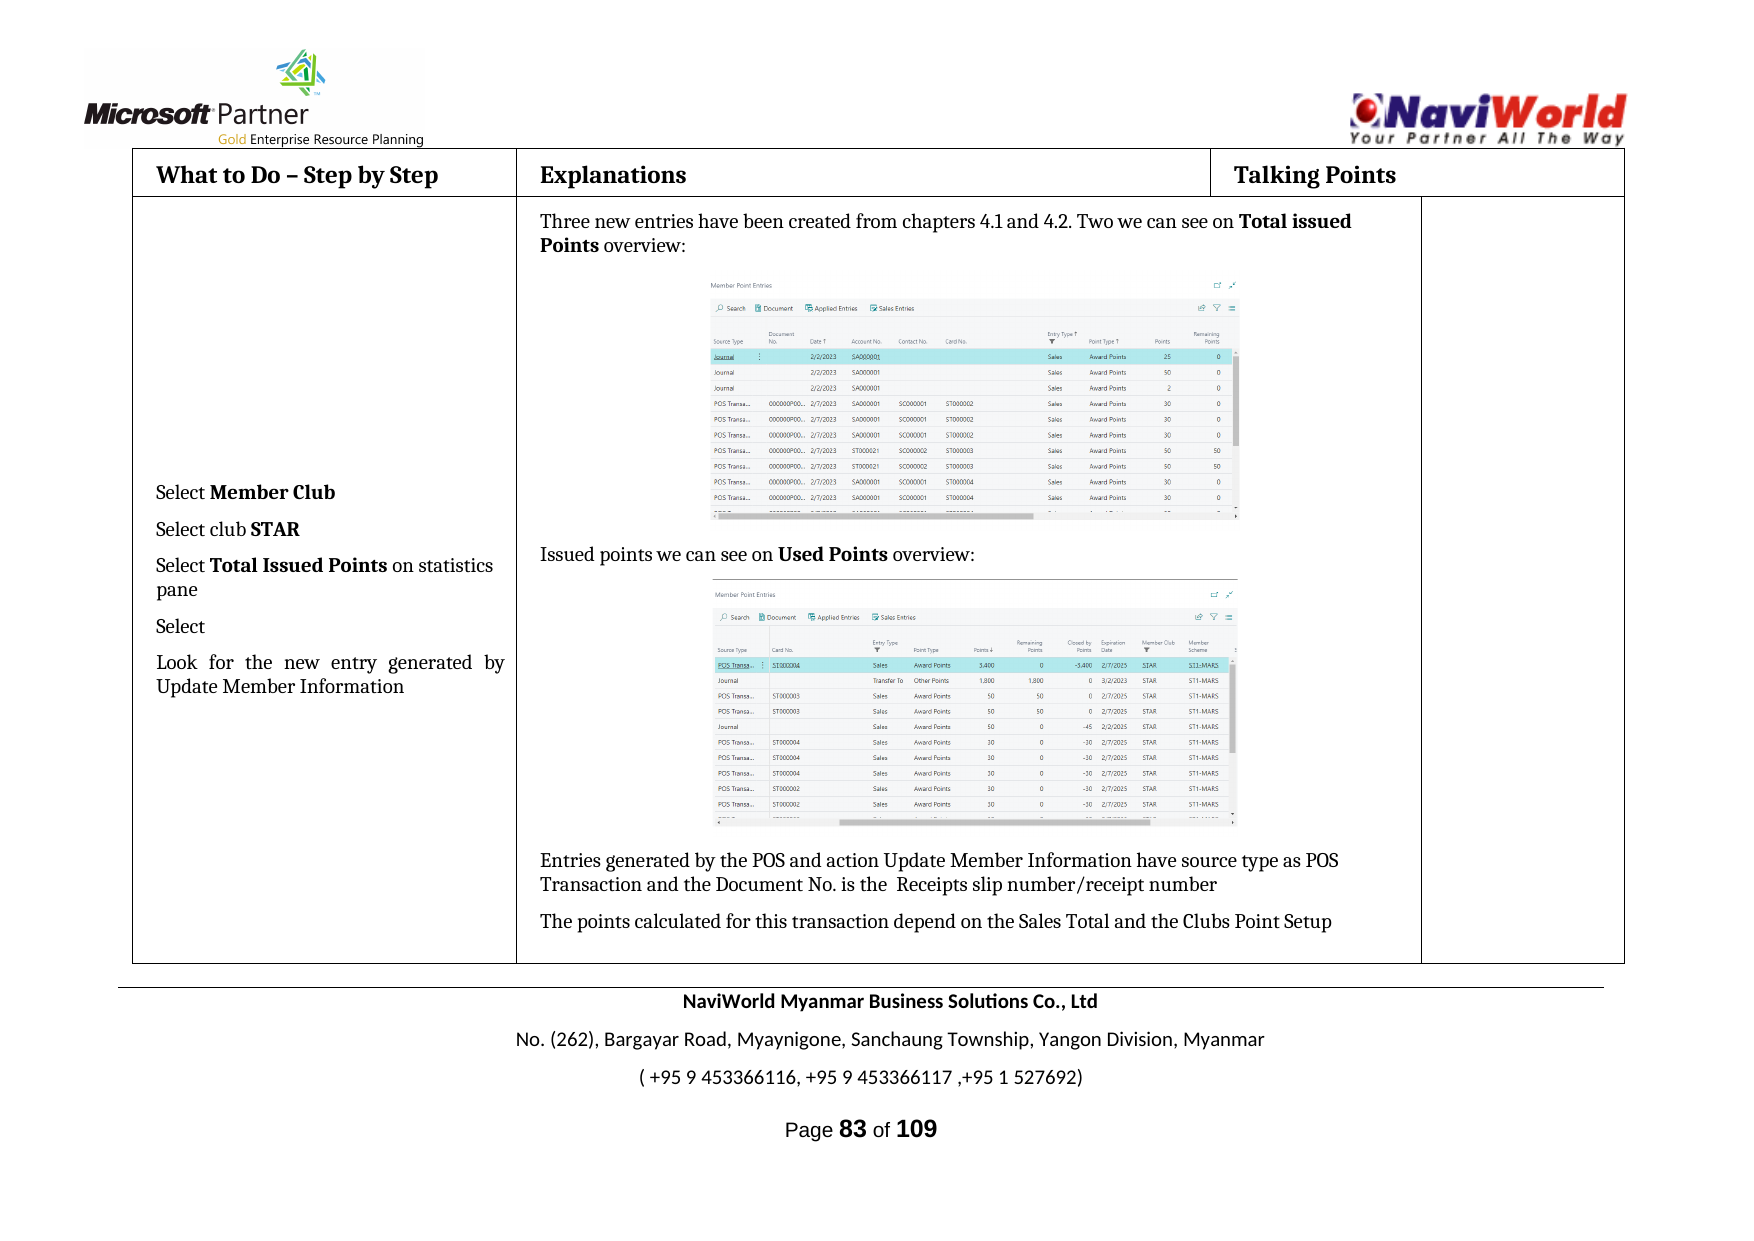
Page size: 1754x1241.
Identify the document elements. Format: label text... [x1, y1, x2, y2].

picture [83, 48, 425, 149]
table_cell Select Member Club Select club STAR Select Total Issued Points on statistics pane Select Look for the new entry generated by Update Member Information [133, 197, 516, 963]
table_header Explanations [517, 149, 1210, 196]
table_cell [1422, 197, 1624, 963]
picture [710, 270, 1240, 531]
table_cell Three new entries have been created from chapters 4.1 and 4.2. Two we can see on Total issued Points overview: Issued points we can see on Used Points overview: Entries generated by the POS and action Update Member Information have source type as POS Transaction and the Document No. is the Receipts slip number/receipt number The points calculated for this transaction depend on the Sales Total and the Clubs Point Setup [517, 197, 1421, 963]
table_header Talking Points [1211, 149, 1624, 196]
table_header What to Do – Step by Step [133, 149, 516, 196]
picture [712, 579, 1238, 837]
picture [1350, 92, 1628, 149]
